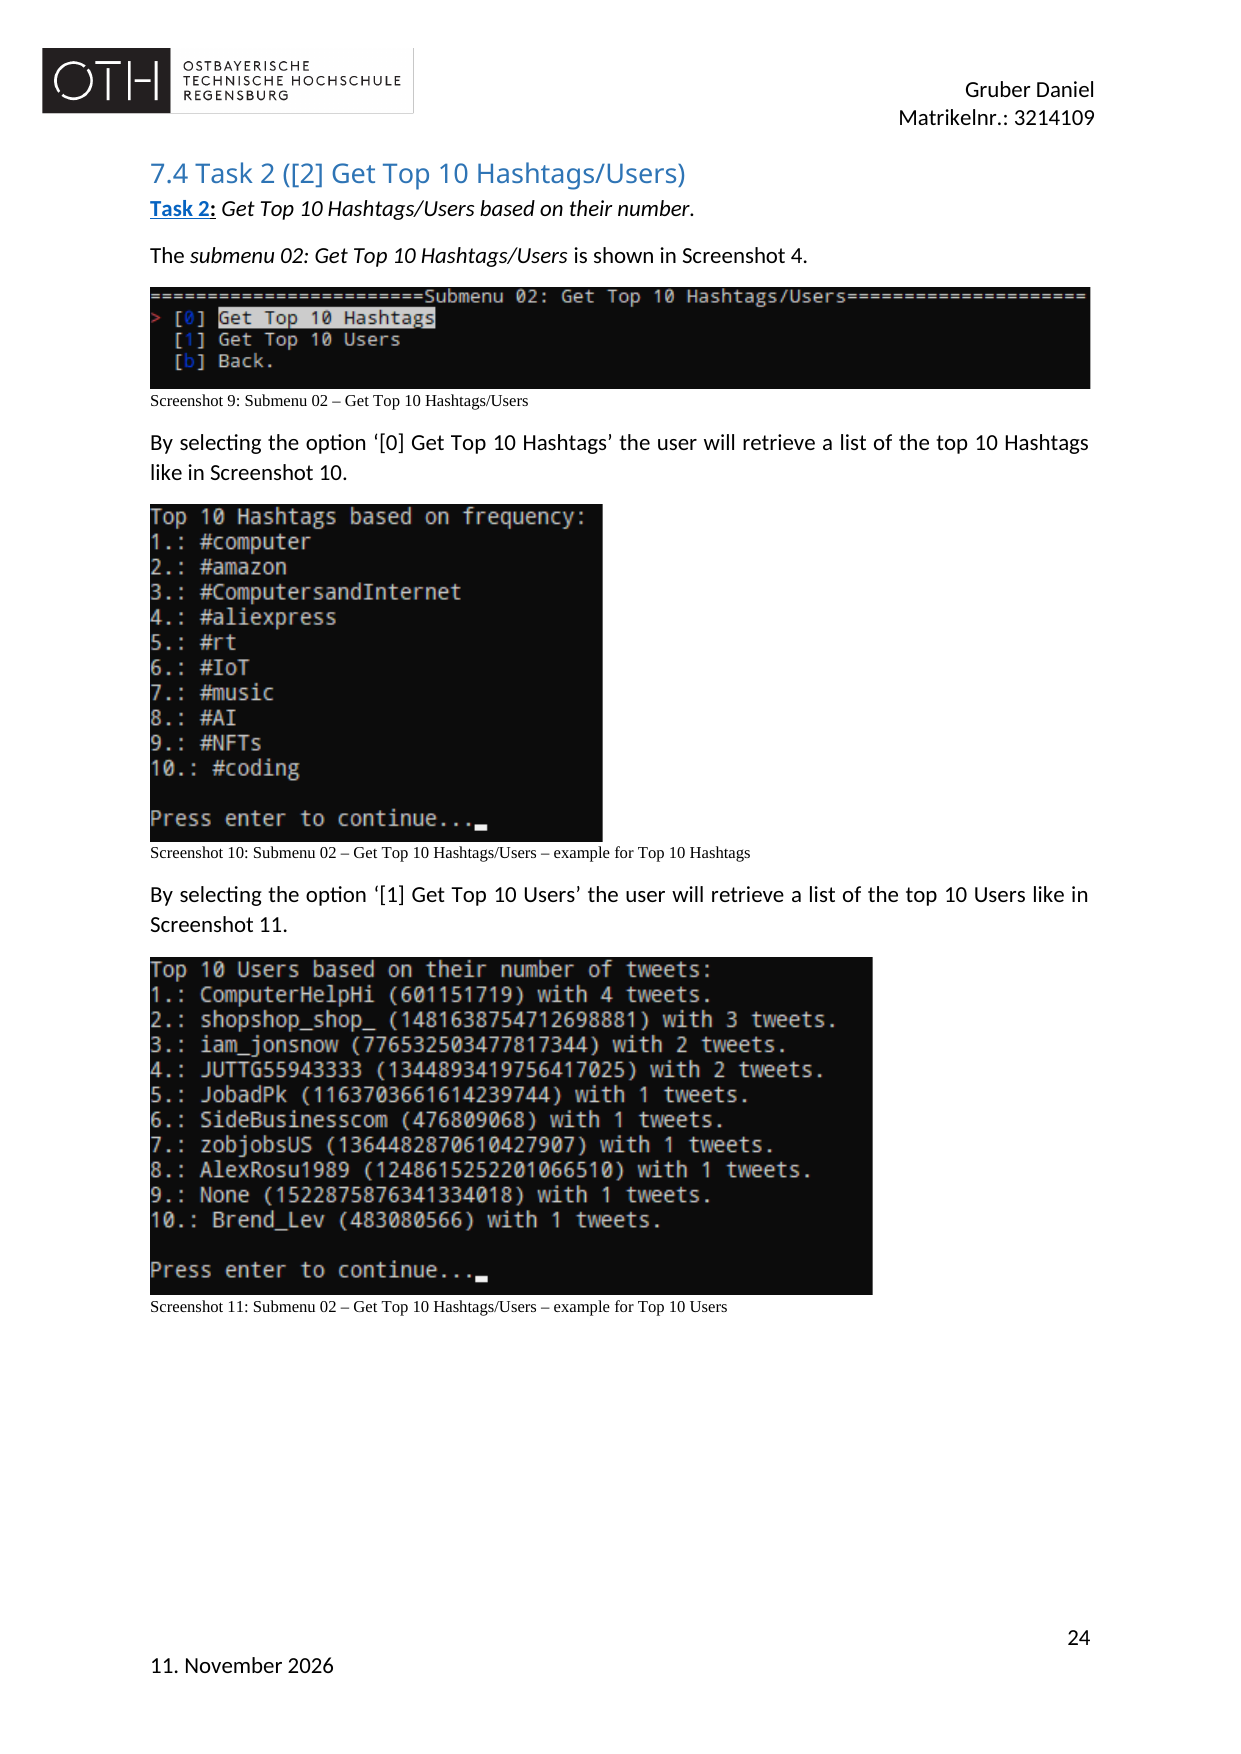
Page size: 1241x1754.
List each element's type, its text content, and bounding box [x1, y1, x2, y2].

picture [150, 504, 603, 842]
subtitle 7.4 Task 2 ([2] Get Top 10 Hashtags/Users) [150, 154, 1090, 191]
text The submenu 02: Get Top 10 Hashtags/Users is shown in Screenshot 4. [150, 241, 1090, 269]
text Screenshot 9: Submenu 02 – Get Top 10 Hashtags/Users [150, 389, 1090, 409]
text By selecting the option ‘[0] Get Top 10 Hashtags’ the user will retrieve a list of the top 10 Hashtags like in Screenshot 10. [150, 428, 1090, 486]
text Task 2: Get Top 10 Hashtags/Users based on their number. [150, 194, 1090, 222]
text By selecting the option ‘[1] Get Top 10 Users’ the user will retrieve a list of the top 10 Users like in Screenshot 11. [150, 880, 1090, 938]
picture [150, 957, 873, 1295]
picture [150, 287, 1091, 389]
picture [41, 48, 416, 117]
